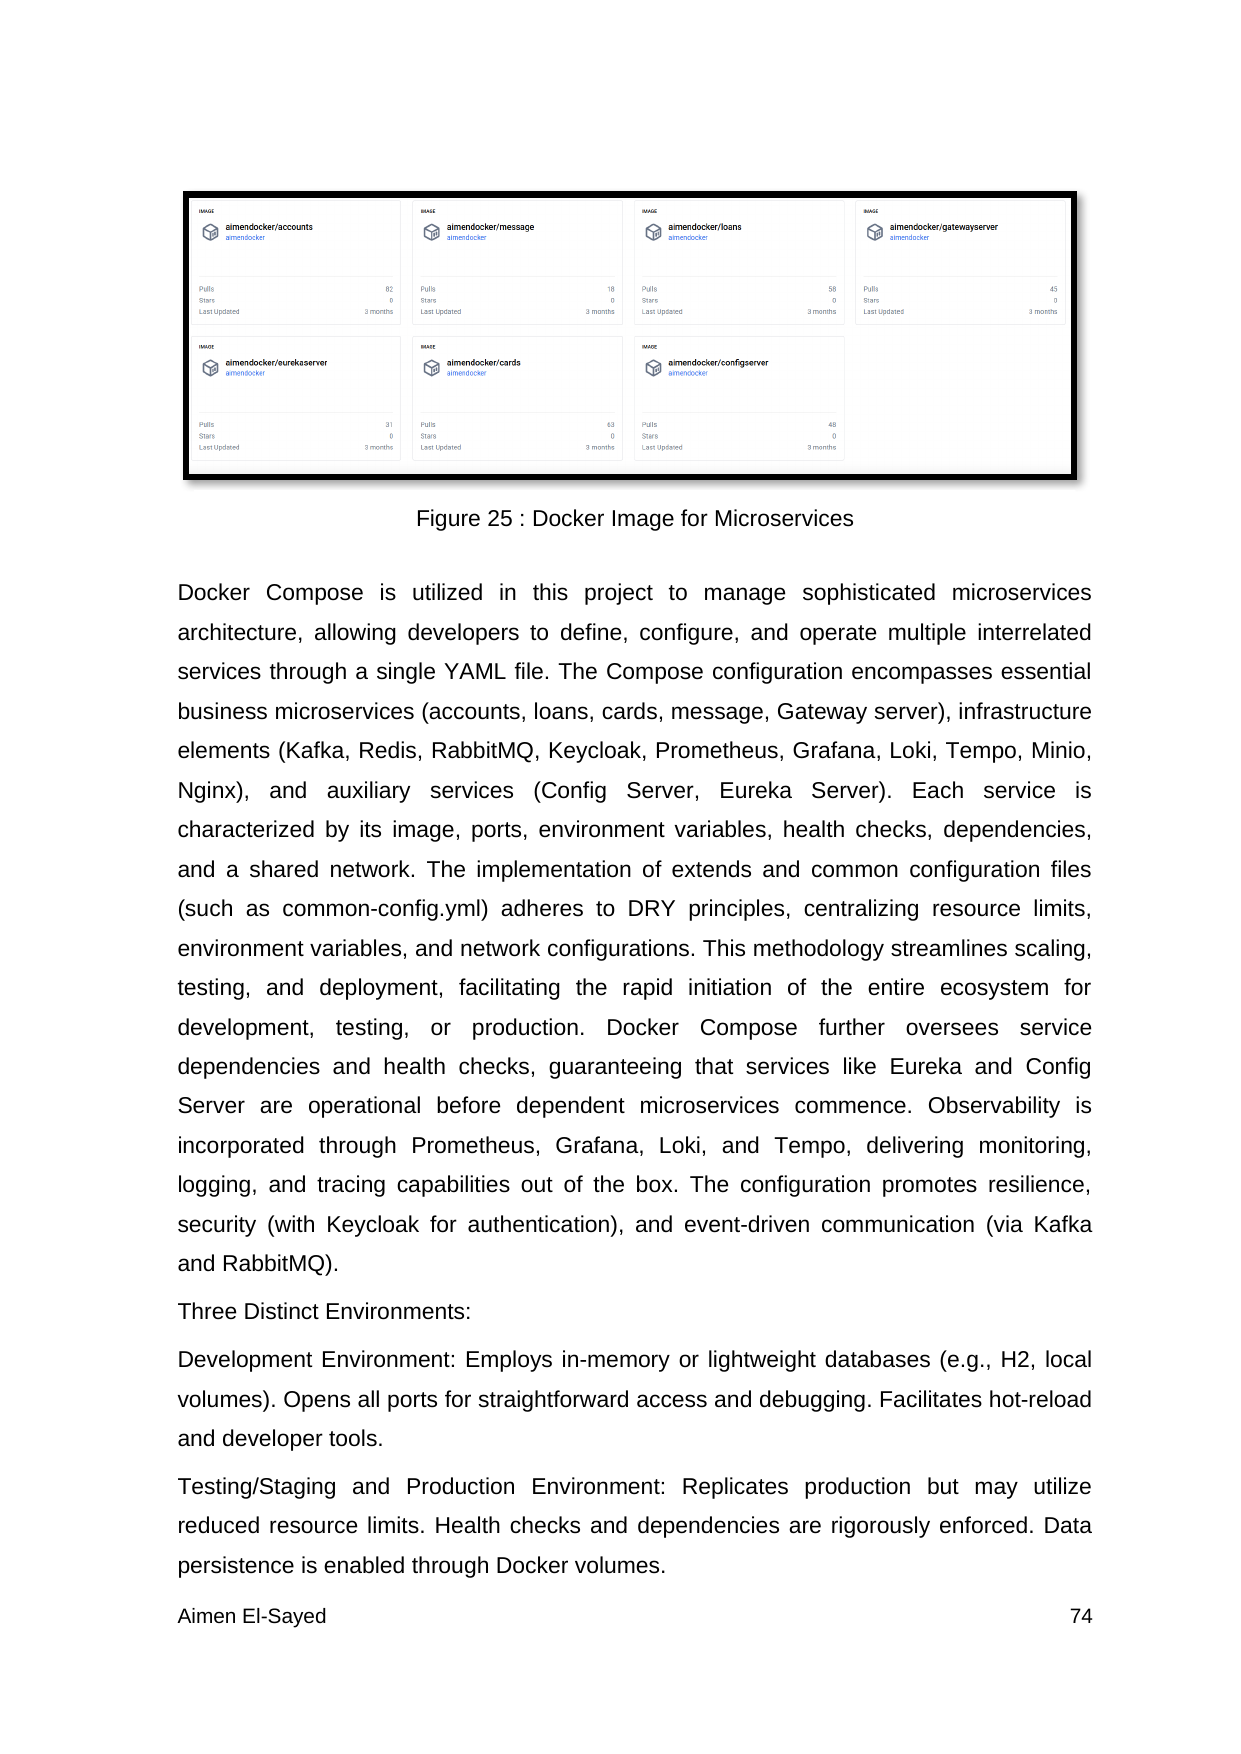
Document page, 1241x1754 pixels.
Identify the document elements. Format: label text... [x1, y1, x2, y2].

text Testing/Staging and Production Environment: Replicates production but may utilize reduced resource limits. Health checks and dependencies are rigorously enforced. Data persistence is enabled through Docker volumes. [177, 1473, 1092, 1578]
picture [189, 198, 1071, 474]
text Docker Compose is utilized in this project to manage sophisticated microservices architecture, allowing developers to define, configure, and operate multiple interrelated services through a single YAML file. The Compose configuration encompasses essential business microservices (accounts, loans, cards, message, Gateway server), infrastructure elements (Kafka, Redis, RabbitMQ, Keycloak, Prometheus, Grafana, Loki, Tempo, Minio, Nginx), and auxiliary services (Config Server, Eureka Server). Each service is characterized by its image, ports, environment variables, health checks, dependencies, and a shared network. The implementation of extends and common configuration files (such as common-config.yml) adheres to DRY principles, centralizing resource limits, environment variables, and network configurations. This methodology streamlines scaling, testing, and deployment, facilitating the rapid initiation of the entire ecosystem for development, testing, or production. Docker Compose further oversees service dependencies and health checks, guaranteeing that services like Eureka and Config Server are operational before dependent microservices commence. Observability is incorporated through Prometheus, Grafana, Loki, and Tempo, delivering monitoring, logging, and tracing capabilities out of the box. The configuration promotes resilience, security (with Keycloak for authentication), and event-driven communication (via Kafka and RabbitMQ). [177, 579, 1092, 1277]
text Three Distinct Environments: [177, 1298, 1092, 1324]
text Development Environment: Employs in-memory or lightweight databases (e.g., H2, local volumes). Opens all ports for straightforward access and debugging. Facilitates hot-reload and developer tools. [177, 1346, 1092, 1451]
